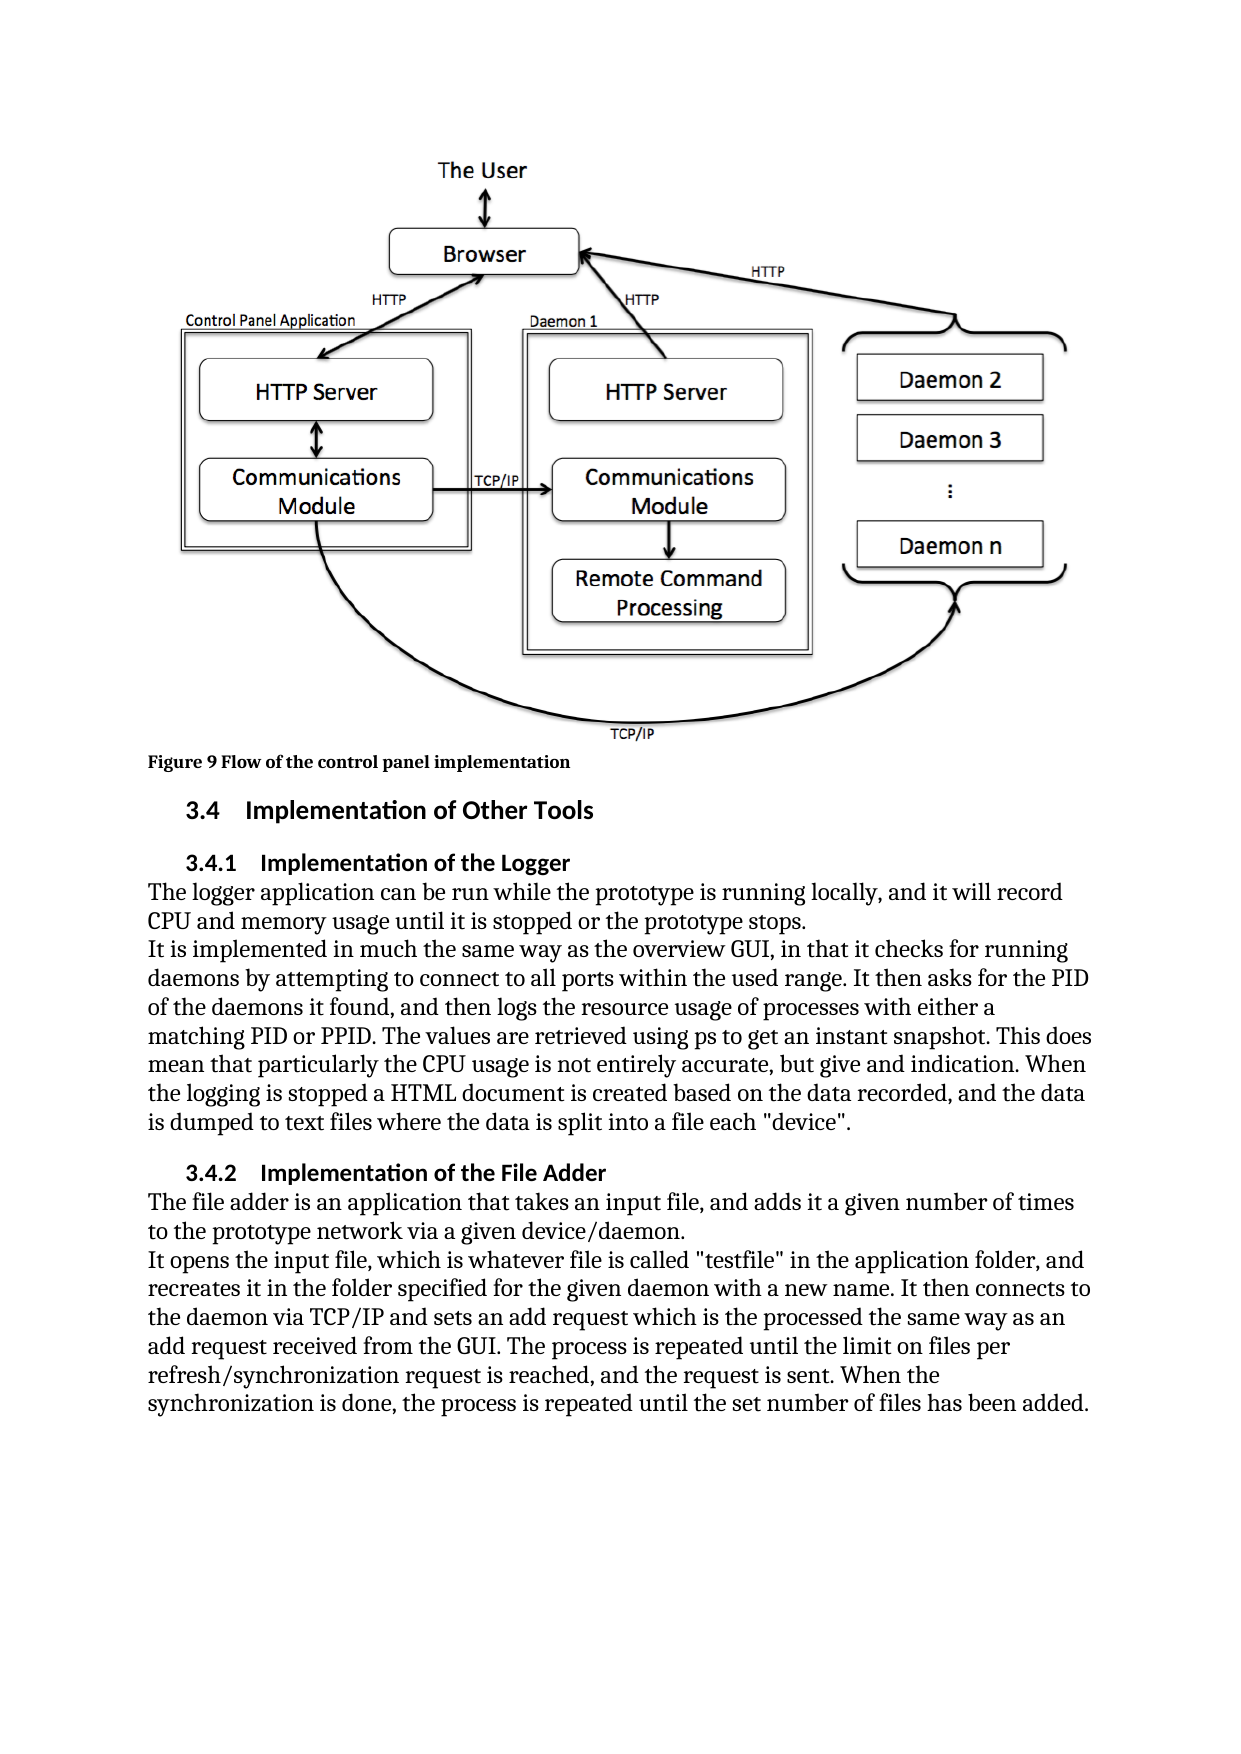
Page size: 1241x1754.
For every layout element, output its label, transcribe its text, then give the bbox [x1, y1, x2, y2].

picture [148, 147, 1093, 752]
subtitle Implementation of Other Tools [185, 793, 1092, 827]
subtitle Implementation of the File Adder [185, 1157, 1092, 1188]
text It opens the input file, which is whatever file is called "testfile" in the application folder, and recreates it in the folder specified for the given daemon with a new name. It then connects to the daemon via TCP/IP and sets an add request which is the processed the same way as an add request received from the GUI. The process is repeated until the limit on files per refresh/synchronization request is reached, and the request is sent. When the synchronization is done, the process is repeated until the set number of files has been added. [148, 1246, 1092, 1418]
text It is implemented in much the same way as the overview GUI, in that it checks for running daemons by attempting to connect to all ports within the used range. It then asks for the PID of the daemons it found, and then logs the resource usage of processes with either a matching PID or PPID. The values are retrieved using ps to get an instant snapshot. This does mean that particularly the CPU usage is not entirely accurate, but give and indication. When the logging is stopped a HTML document is created based on the data recorded, and the data is dumped to text files where the data is split into a file each "device". [148, 935, 1092, 1137]
text The logger application can be run while the prototype is running locally, and it will record CPU and memory usage until it is stopped or the prototype stops. [148, 878, 1092, 935]
text Figure 9 Flow of the control panel implementation [148, 752, 1092, 773]
text The file adder is an application that takes an input file, and adds it a given number of times to the prototype network via a given device/daemon. [148, 1188, 1092, 1246]
subtitle Implementation of the Logger [185, 847, 1092, 878]
